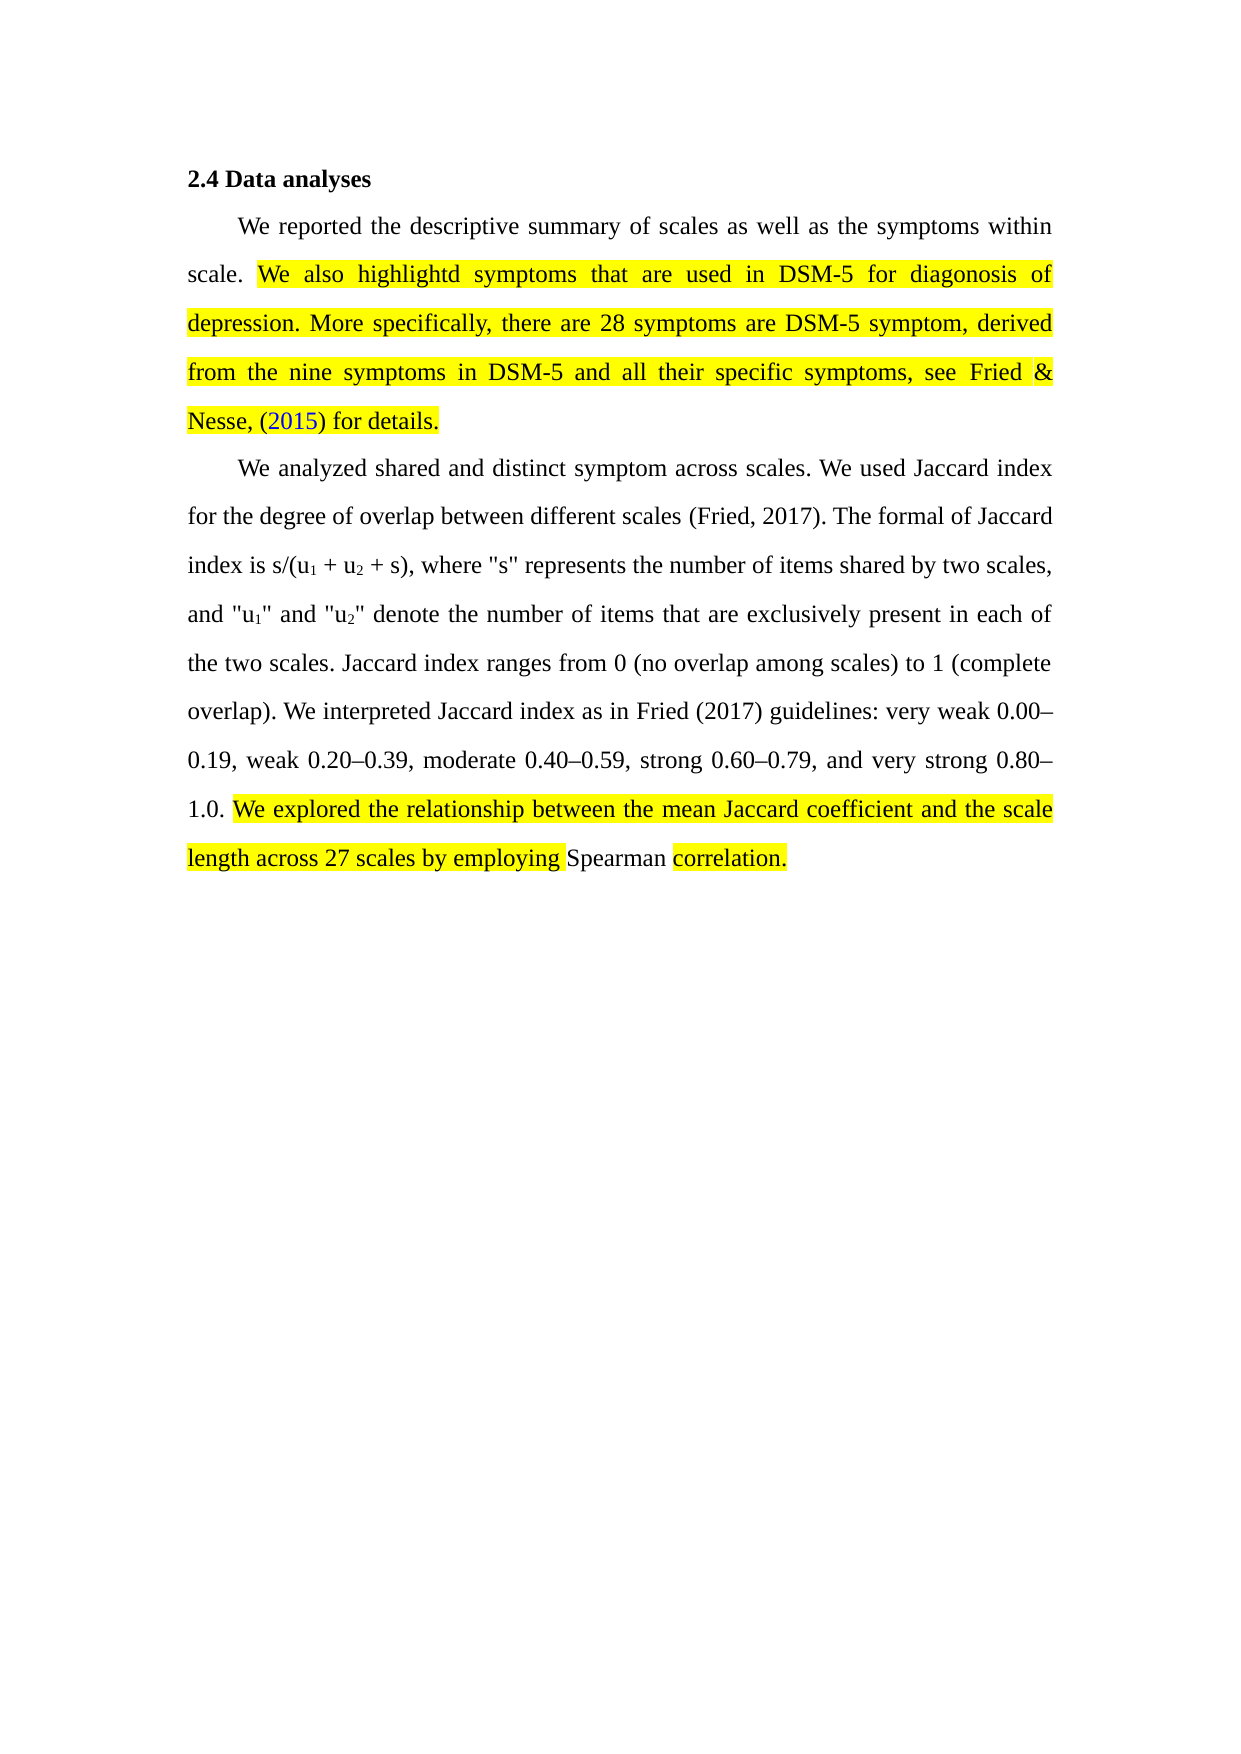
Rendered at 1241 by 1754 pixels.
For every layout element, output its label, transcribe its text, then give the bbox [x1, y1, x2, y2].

text We analyzed shared and distinct symptom across scales. We used Jaccard index for the degree of overlap between different scales (Fried, 2017). The formal of Jaccard index is s/(u1 + u2 + s), where "s" represents the number of items shared by two scales, and "u1" and "u2" denote the number of items that are exclusively present in each of the two scales. Jaccard index ranges from 0 (no overlap among scales) to 1 (complete overlap). We interpreted Jaccard index as in Fried (2017) guidelines: very weak 0.00–0.19, weak 0.20–0.39, moderate 0.40–0.59, strong 0.60–0.79, and very strong 0.80–1.0. We explored the relationship between the mean Jaccard coefficient and the scale length across 27 scales by employing Spearman correlation. [187, 451, 1053, 873]
subtitle 2.4 Data analyses [187, 162, 1053, 194]
text We reported the descriptive summary of scales as well as the symptoms within scale. We also highlightd symptoms that are used in DSM-5 for diagonosis of depression. More specifically, there are 28 symptoms are DSM-5 symptom, derived from the nine symptoms in DSM-5 and all their specific symptoms, see Fried & Nesse, (2015) for details. [187, 337, 1053, 436]
text We reported the descriptive summary of scales as well as the symptoms within scale. We also highlightd symptoms that are used in DSM-5 for diagonosis of depression. More specifically, there are 28 symptoms are DSM-5 symptom, derived from the nine symptoms in DSM-5 and all their specific symptoms, see Fried & Nesse, (2015) for details. [187, 209, 1053, 308]
